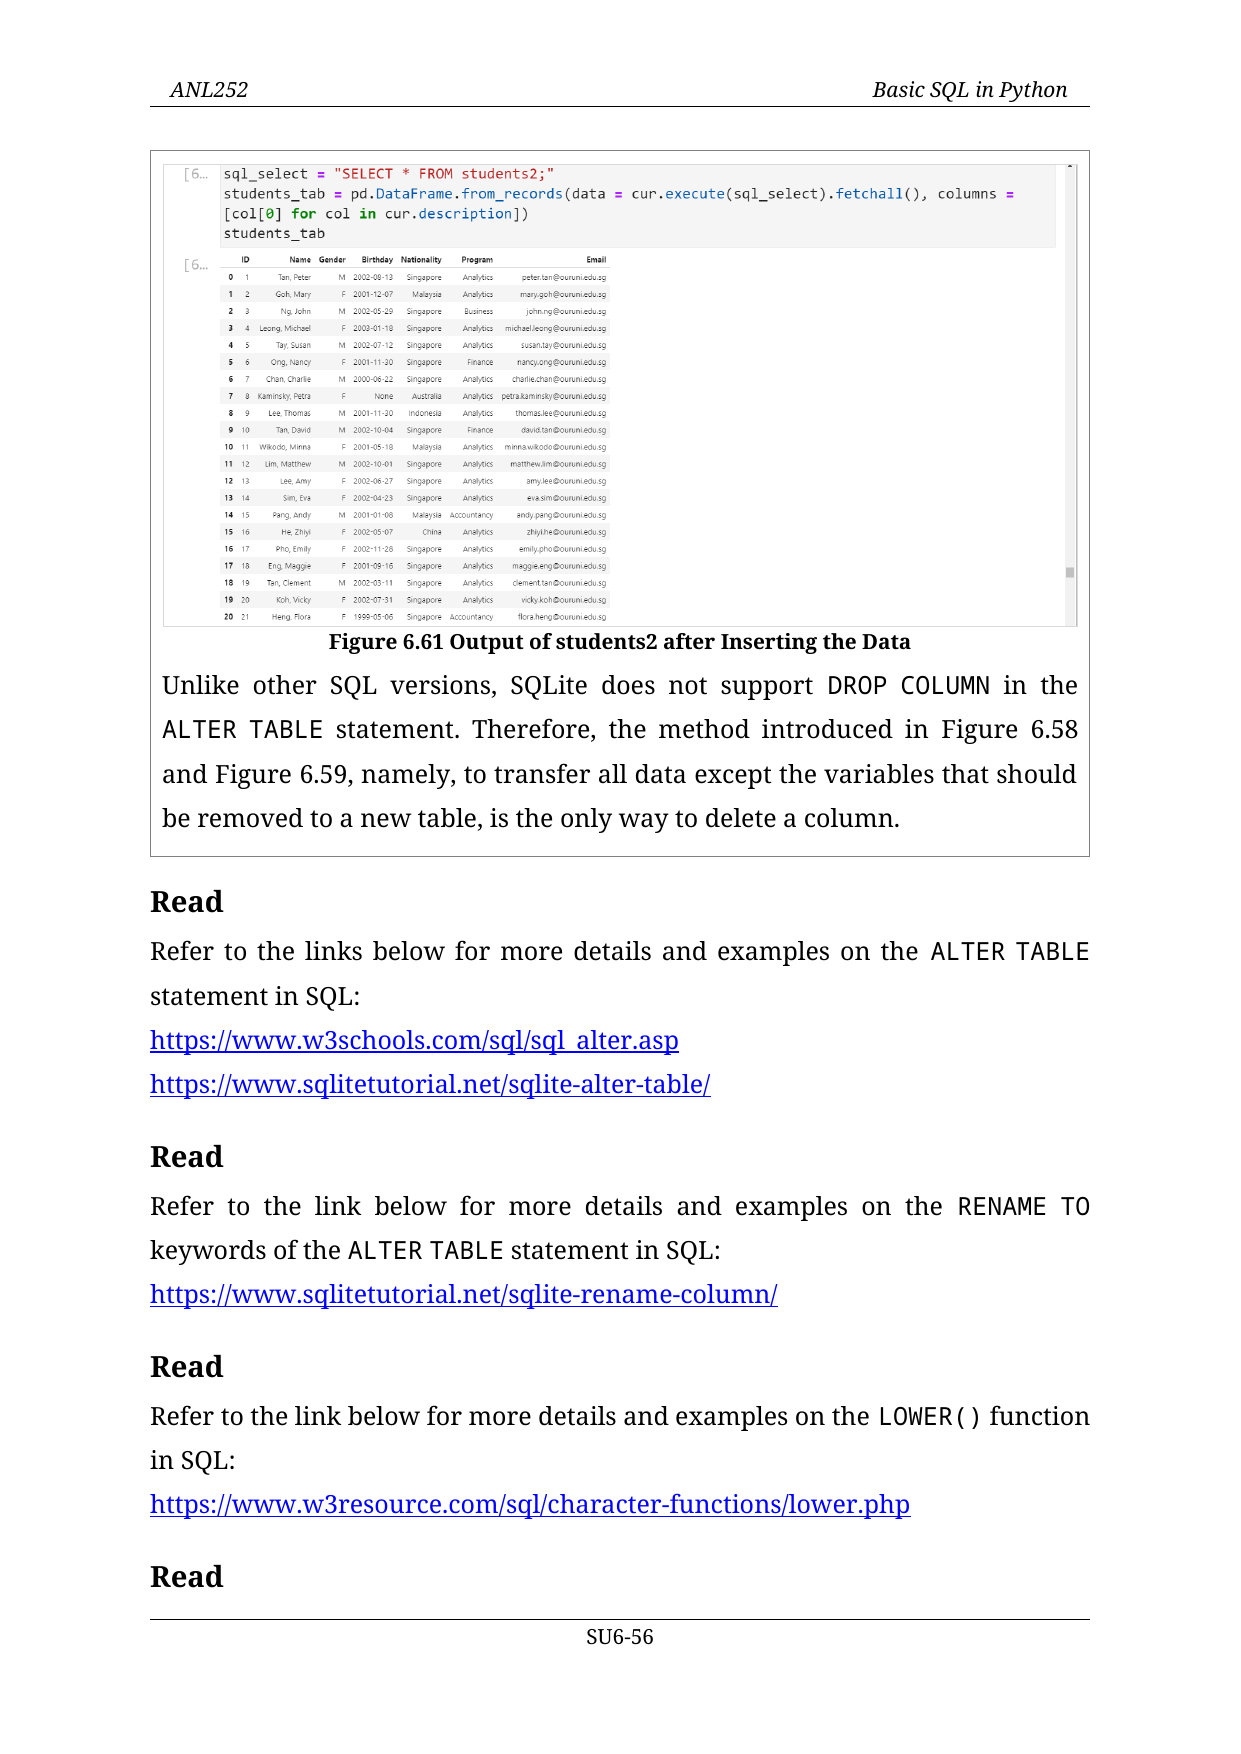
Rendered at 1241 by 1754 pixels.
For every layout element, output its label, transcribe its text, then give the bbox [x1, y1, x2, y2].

picture [164, 165, 1077, 626]
text https://www.sqlitetutorial.net/sqlite-alter-table/ [150, 1067, 1090, 1101]
text Read [150, 1136, 1090, 1176]
text https://www.sqlitetutorial.net/sqlite-rename-column/ [150, 1277, 1090, 1311]
text Read [150, 1556, 1090, 1596]
text Read [150, 1346, 1090, 1386]
text https://www.w3resource.com/sql/character-functions/lower.php [150, 1487, 1090, 1521]
text Refer to the links below for more details and examples on the ALTER TABLE statement in SQL: [150, 934, 1090, 1012]
text https://www.w3schools.com/sql/sql_alter.asp [150, 1022, 1090, 1057]
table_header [151, 151, 1089, 856]
text Read [150, 882, 1090, 921]
text Refer to the link below for more details and examples on the LOWER() function in SQL: [150, 1398, 1090, 1477]
text Refer to the link below for more details and examples on the RENAME TO keywords of the ALTER TABLE statement in SQL: [150, 1188, 1090, 1267]
